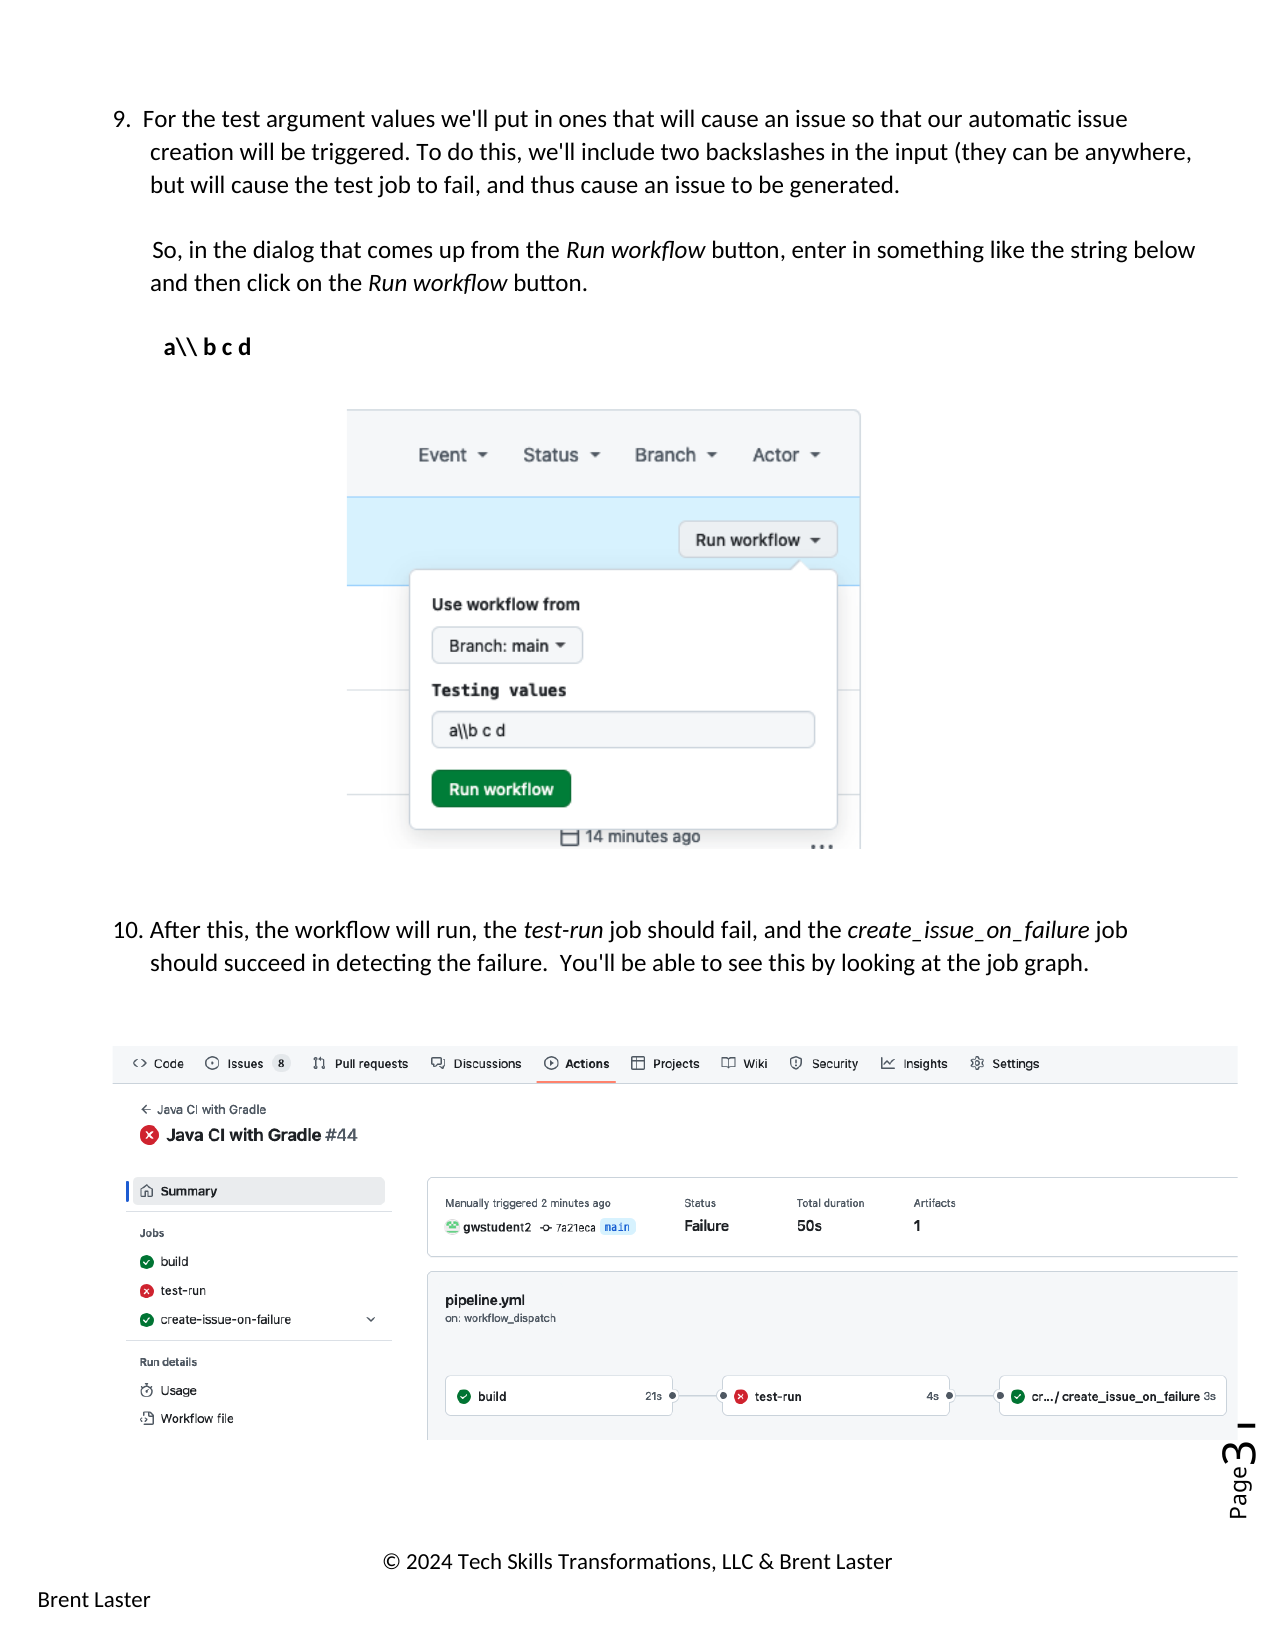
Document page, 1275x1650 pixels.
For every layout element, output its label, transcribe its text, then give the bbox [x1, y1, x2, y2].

list a\\ b c d [112, 331, 1200, 361]
list 9. For the test argument values we'll put in ones that will cause an issue so that our automatic issue creation will be triggered. To do this, we'll include two backslashes in the input (they can be anywhere, but will cause the test job to fail, and thus cause an issue to be generated. [112, 103, 1200, 199]
picture [346, 396, 908, 849]
picture [112, 1046, 1238, 1440]
list 10. After this, the workflow will run, the test-run job should fail, and the create_issue_on_failure job should succeed in detecting the failure. You'll be able to see this by looking at the job graph. [112, 914, 1200, 978]
list So, in the dialog that comes up from the Run workflow button, enter in something like the string below and then click on the Run workflow button. [112, 235, 1200, 298]
